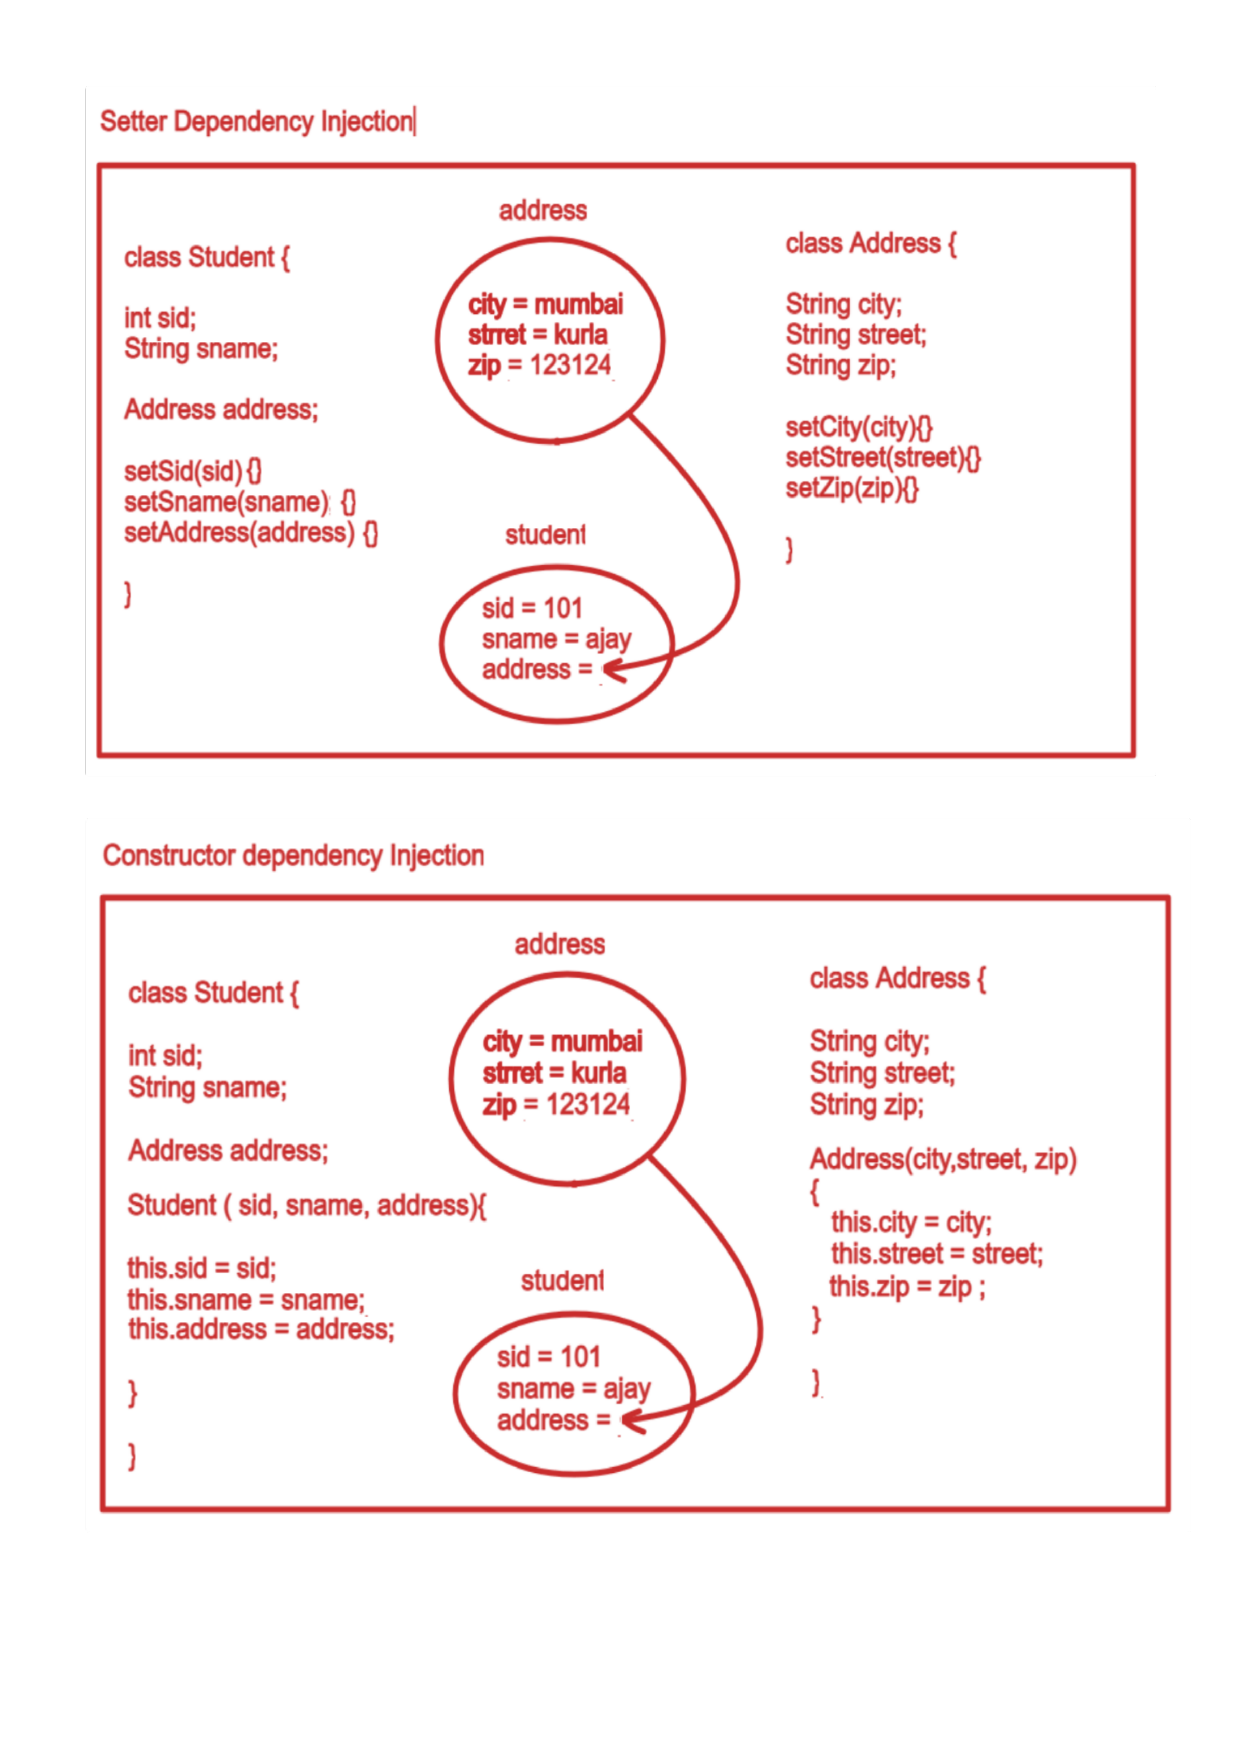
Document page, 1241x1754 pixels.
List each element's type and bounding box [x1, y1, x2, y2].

picture [75, 75, 1166, 788]
picture [75, 806, 1200, 1544]
